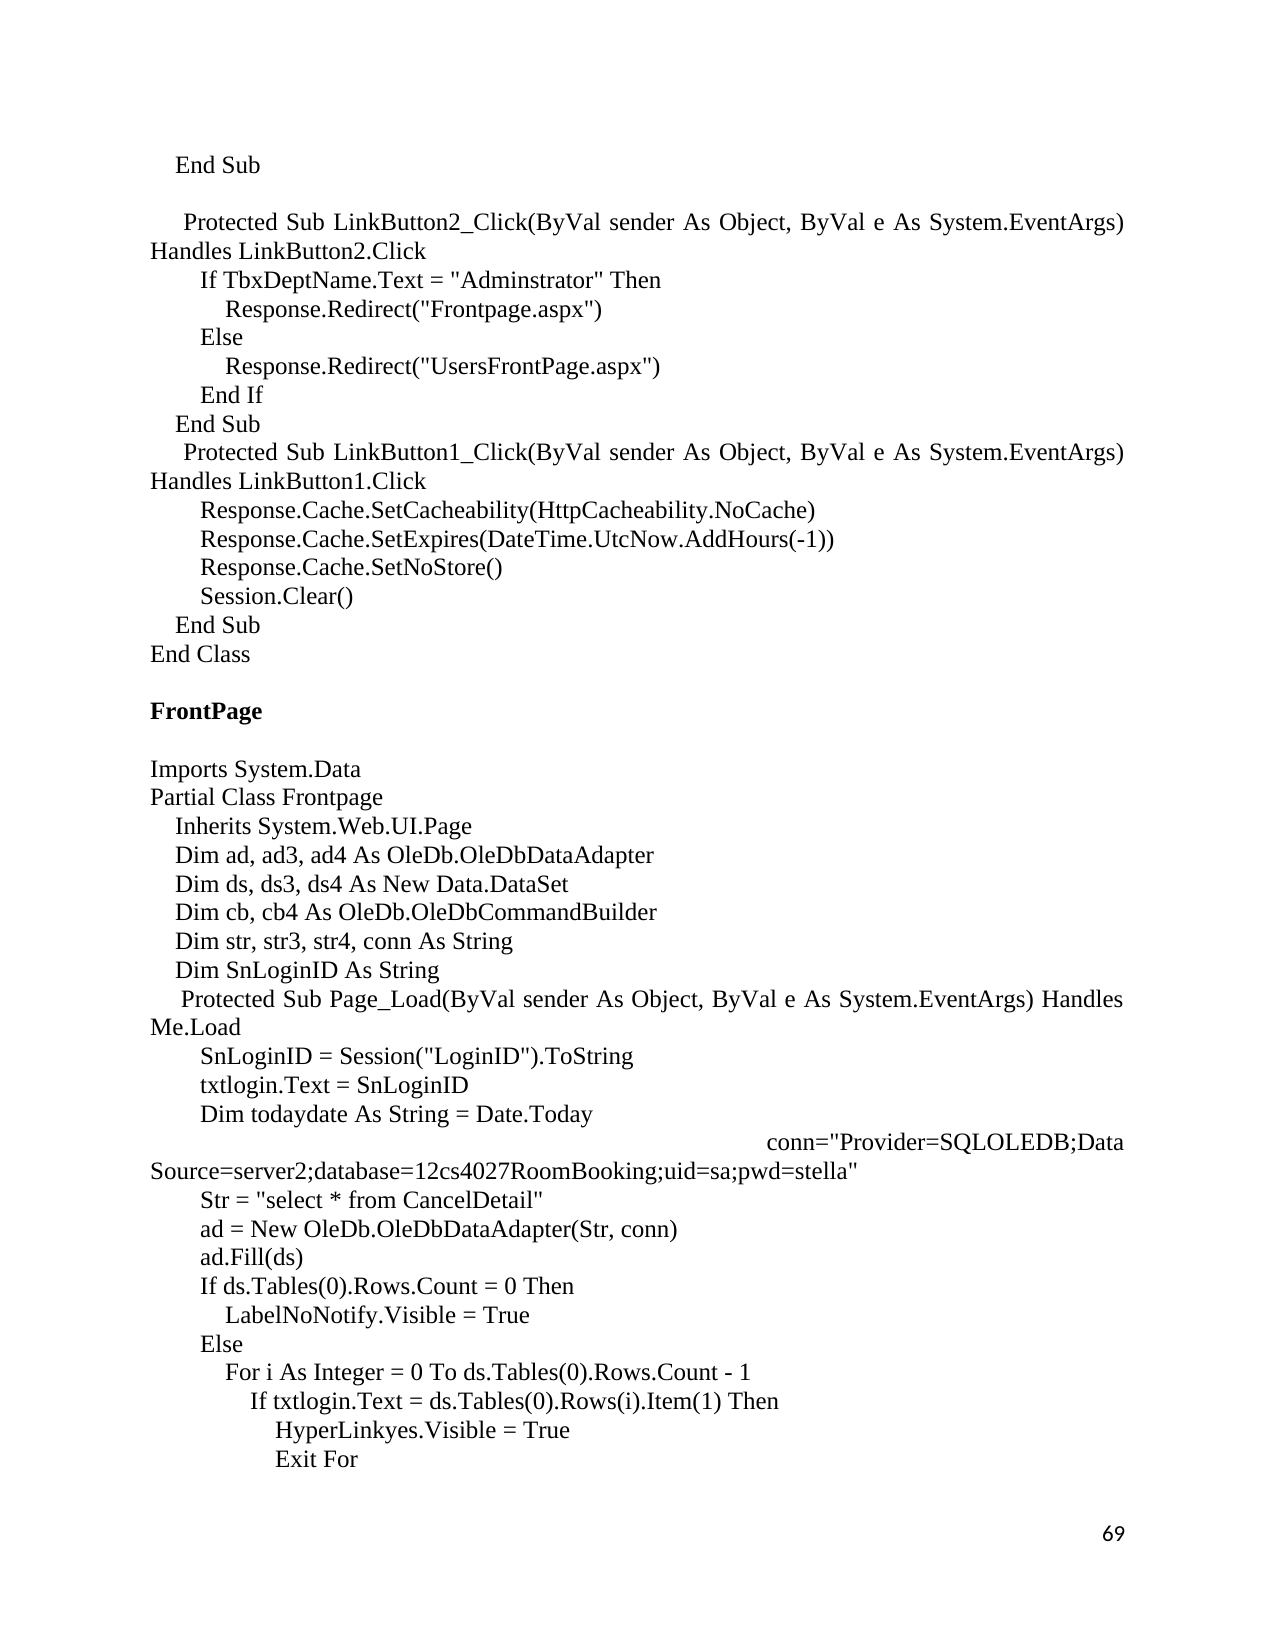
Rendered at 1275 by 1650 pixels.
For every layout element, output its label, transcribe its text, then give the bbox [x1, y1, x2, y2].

text Dim ds, ds3, ds4 As New Data.DataSet [150, 869, 1125, 897]
text ad = New OleDb.OleDbDataAdapter(Str, conn) [150, 1214, 1125, 1242]
text FrontPage [150, 696, 1125, 725]
text Protected Sub LinkButton1_Click(ByVal sender As Object, ByVal e As System.EventArgs) Handles LinkButton1.Click [150, 437, 1125, 495]
text Response.Cache.SetNoStore() [150, 552, 1125, 581]
text Str = "select * from CancelDetail" [150, 1185, 1125, 1214]
text Response.Redirect("Frontpage.aspx") [150, 294, 1125, 322]
text Response.Redirect("UsersFrontPage.aspx") [150, 351, 1125, 380]
text End Sub [150, 409, 1125, 437]
text Dim str, str3, str4, conn As String [150, 926, 1125, 955]
text Dim cb, cb4 As OleDb.OleDbCommandBuilder [150, 897, 1125, 926]
text SnLoginID = Session("LoginID").ToString [150, 1041, 1125, 1070]
text Dim SnLoginID As String [150, 955, 1125, 984]
text ad.Fill(ds) [150, 1242, 1125, 1271]
text End Sub [150, 150, 1125, 179]
text Session.Clear() [150, 581, 1125, 610]
text LabelNoNotify.Visible = True [150, 1300, 1125, 1329]
text txtlogin.Text = SnLoginID [150, 1070, 1125, 1099]
text Response.Cache.SetCacheability(HttpCacheability.NoCache) [150, 495, 1125, 524]
text Exit For [150, 1444, 1125, 1472]
text Dim ad, ad3, ad4 As OleDb.OleDbDataAdapter [150, 840, 1125, 869]
text Else [150, 1329, 1125, 1357]
text conn="Provider=SQLOLEDB;Data Source=server2;database=12cs4027RoomBooking;uid=sa;pwd=stella" [150, 1127, 1125, 1185]
text End Class [150, 639, 1125, 667]
text Else [150, 322, 1125, 351]
text Response.Cache.SetExpires(DateTime.UtcNow.AddHours(-1)) [150, 524, 1125, 552]
text If ds.Tables(0).Rows.Count = 0 Then [150, 1271, 1125, 1300]
text Imports System.Data [150, 754, 1125, 782]
text HyperLinkyes.Visible = True [150, 1415, 1125, 1444]
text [150, 265, 1125, 294]
text If txtlogin.Text = ds.Tables(0).Rows(i).Item(1) Then [150, 1386, 1125, 1415]
text For i As Integer = 0 To ds.Tables(0).Rows.Count - 1 [150, 1357, 1125, 1386]
text Protected Sub LinkButton2_Click(ByVal sender As Object, ByVal e As System.EventArgs) Handles LinkButton2.Click [150, 207, 1125, 265]
text Dim todaydate As String = Date.Today [150, 1099, 1125, 1127]
text Partial Class Frontpage [150, 782, 1125, 811]
text Inherits System.Web.UI.Page [150, 811, 1125, 840]
text Protected Sub Page_Load(ByVal sender As Object, ByVal e As System.EventArgs) Handles Me.Load [150, 984, 1125, 1041]
text End If [150, 380, 1125, 409]
text End Sub [150, 610, 1125, 639]
